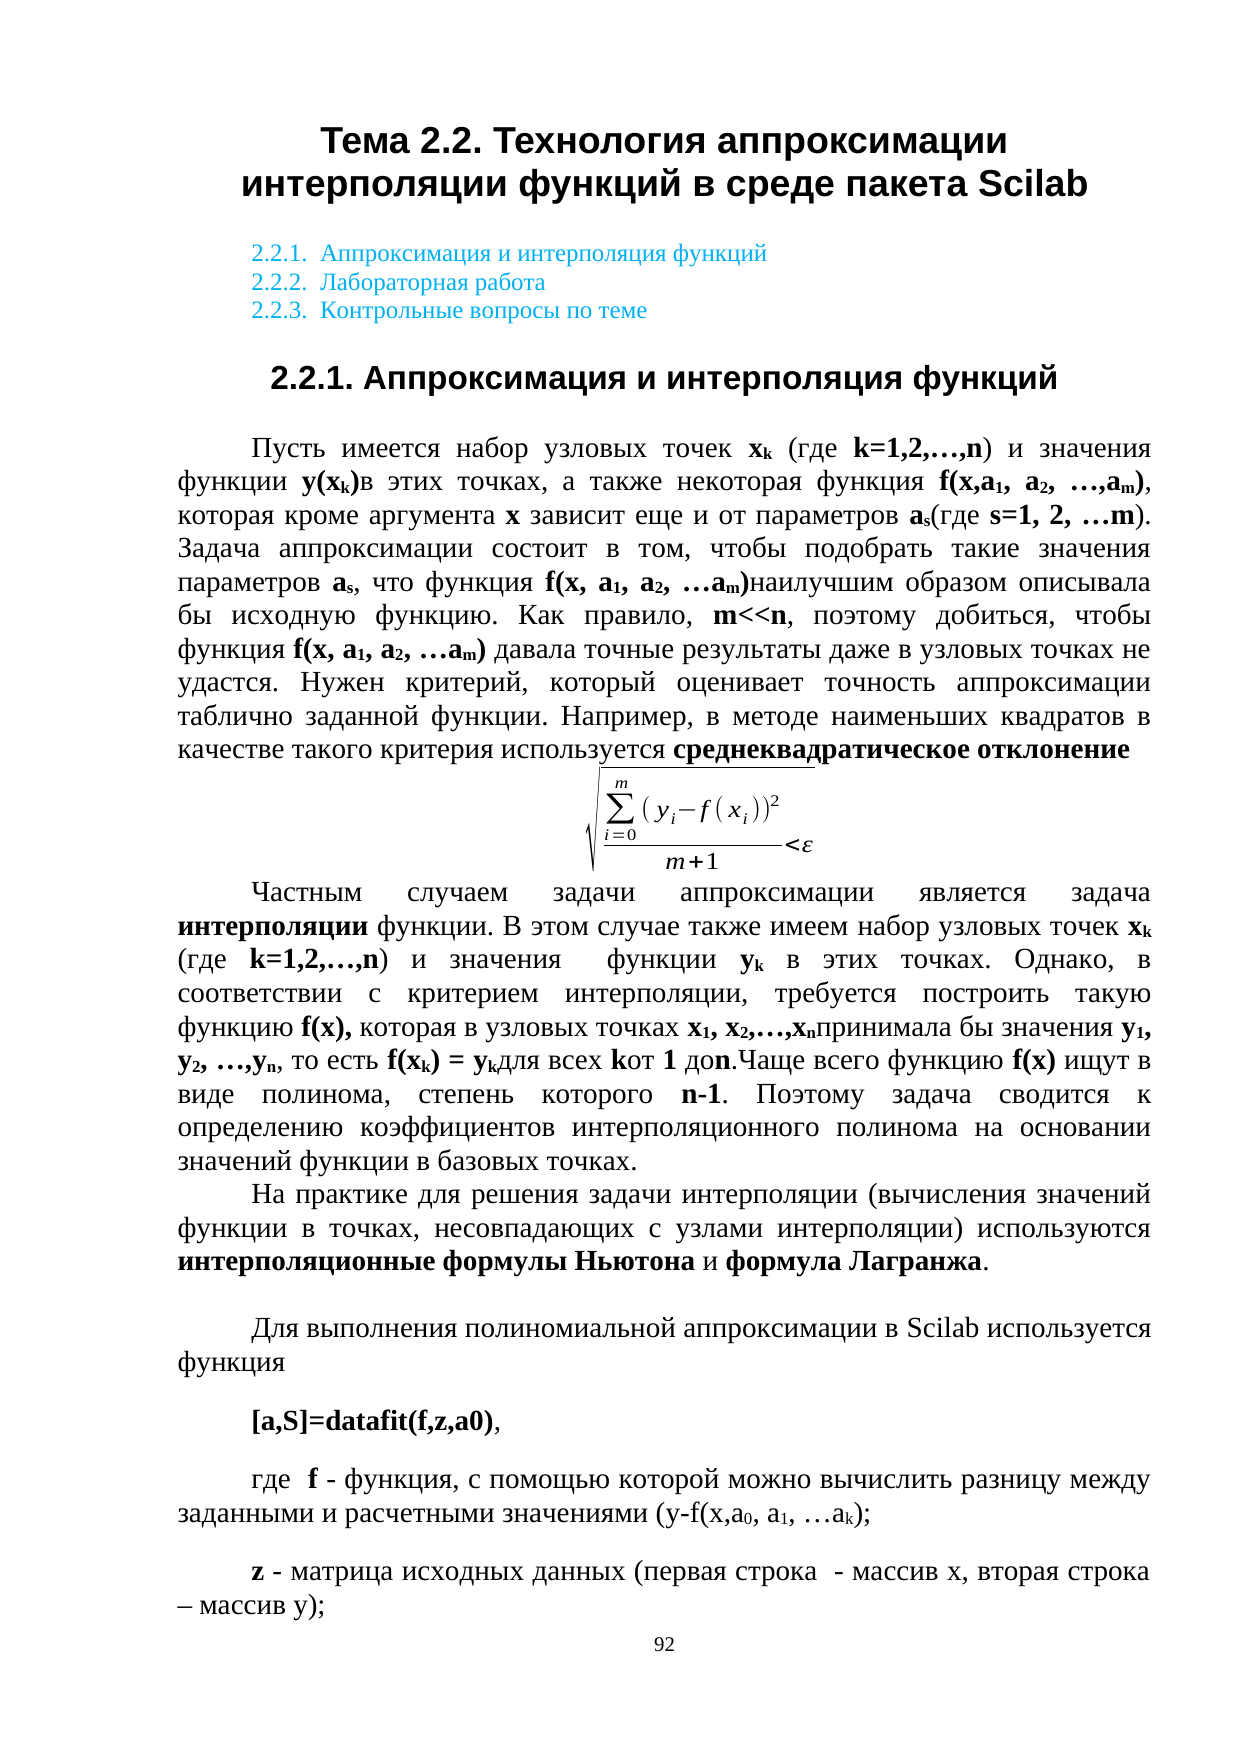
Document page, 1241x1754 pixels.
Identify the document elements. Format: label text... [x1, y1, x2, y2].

text 2.2.3. Контрольные вопросы по теме [251, 295, 1152, 324]
picture [396, 279, 401, 288]
text Для выполнения полиномиальной аппроксимации в Scilab используется функция [177, 1311, 1152, 1378]
text z - матрица исходных данных (первая строка - массив х, вторая строка – массив y); [177, 1553, 1152, 1620]
text 2.2.1. Аппроксимация и интерполяция функций [251, 238, 1152, 267]
text На практике для решения задачи интерполяции (вычисления значений функции в точках, несовпадающих с узлами интерполяции) используются интерполяционные формулы Ньютона и формула Лагранжа. [177, 1176, 1152, 1277]
subtitle 2.2.1. Аппроксимация и интерполяция функций [177, 358, 1152, 396]
text где f - функция, с помощью которой можно вычислить разницу между заданными и расчетными значениями (y-f(x,a0, a1, …ak); [177, 1461, 1152, 1528]
text Частным случаем задачи аппроксимации является задача интерполяции функции. В этом случае также имеем набор узловых точек xk (где k=1,2,…,n) и значения функции yk в этих точках. Однако, в соответствии с критерием интерполяции, требуется построить такую функцию f(x), которая в узловых точках x1, x2,…,xnпринимала бы значения y1, y2, …,yn, то есть f(xk) = ykдля всех kот 1 доn.Чаще всего функцию f(x) ищут в виде полинома, степень которого n-1. Поэтому задача сводится к определению коэффициентов интерполяционного полинома на основании значений функции в базовых точках. [177, 874, 1152, 1176]
text Пусть имеется набор узловых точек xk (где k=1,2,…,n) и значения функции y(xk)в этих точках, а также некоторая функция f(x,a1, a2, …,am), которая кроме аргумента х зависит еще и от параметров as(где s=1, 2, …m). Задача аппроксимации состоит в том, чтобы подобрать такие значения параметров as, что функция f(x, a1, a2, …am)наилучшим образом описывала бы исходную функцию. Как правило, m<<n, поэтому добиться, чтобы функция f(x, a1, a2, …am) давала точные результаты даже в узловых точках не удастся. Нужен критерий, который оценивает точность аппроксимации таблично заданной функции. Например, в методе наименьших квадратов в качестве такого критерия используется среднеквадратическое отклонение [177, 430, 1152, 765]
subtitle Тема 2.2. Технология аппроксимации интерполяции функций в среде пакета Scilab [177, 118, 1152, 204]
text [a,S]=datafit(f,z,a0), [177, 1403, 1152, 1436]
text 2.2.2. Лабораторная работа [251, 267, 1152, 295]
